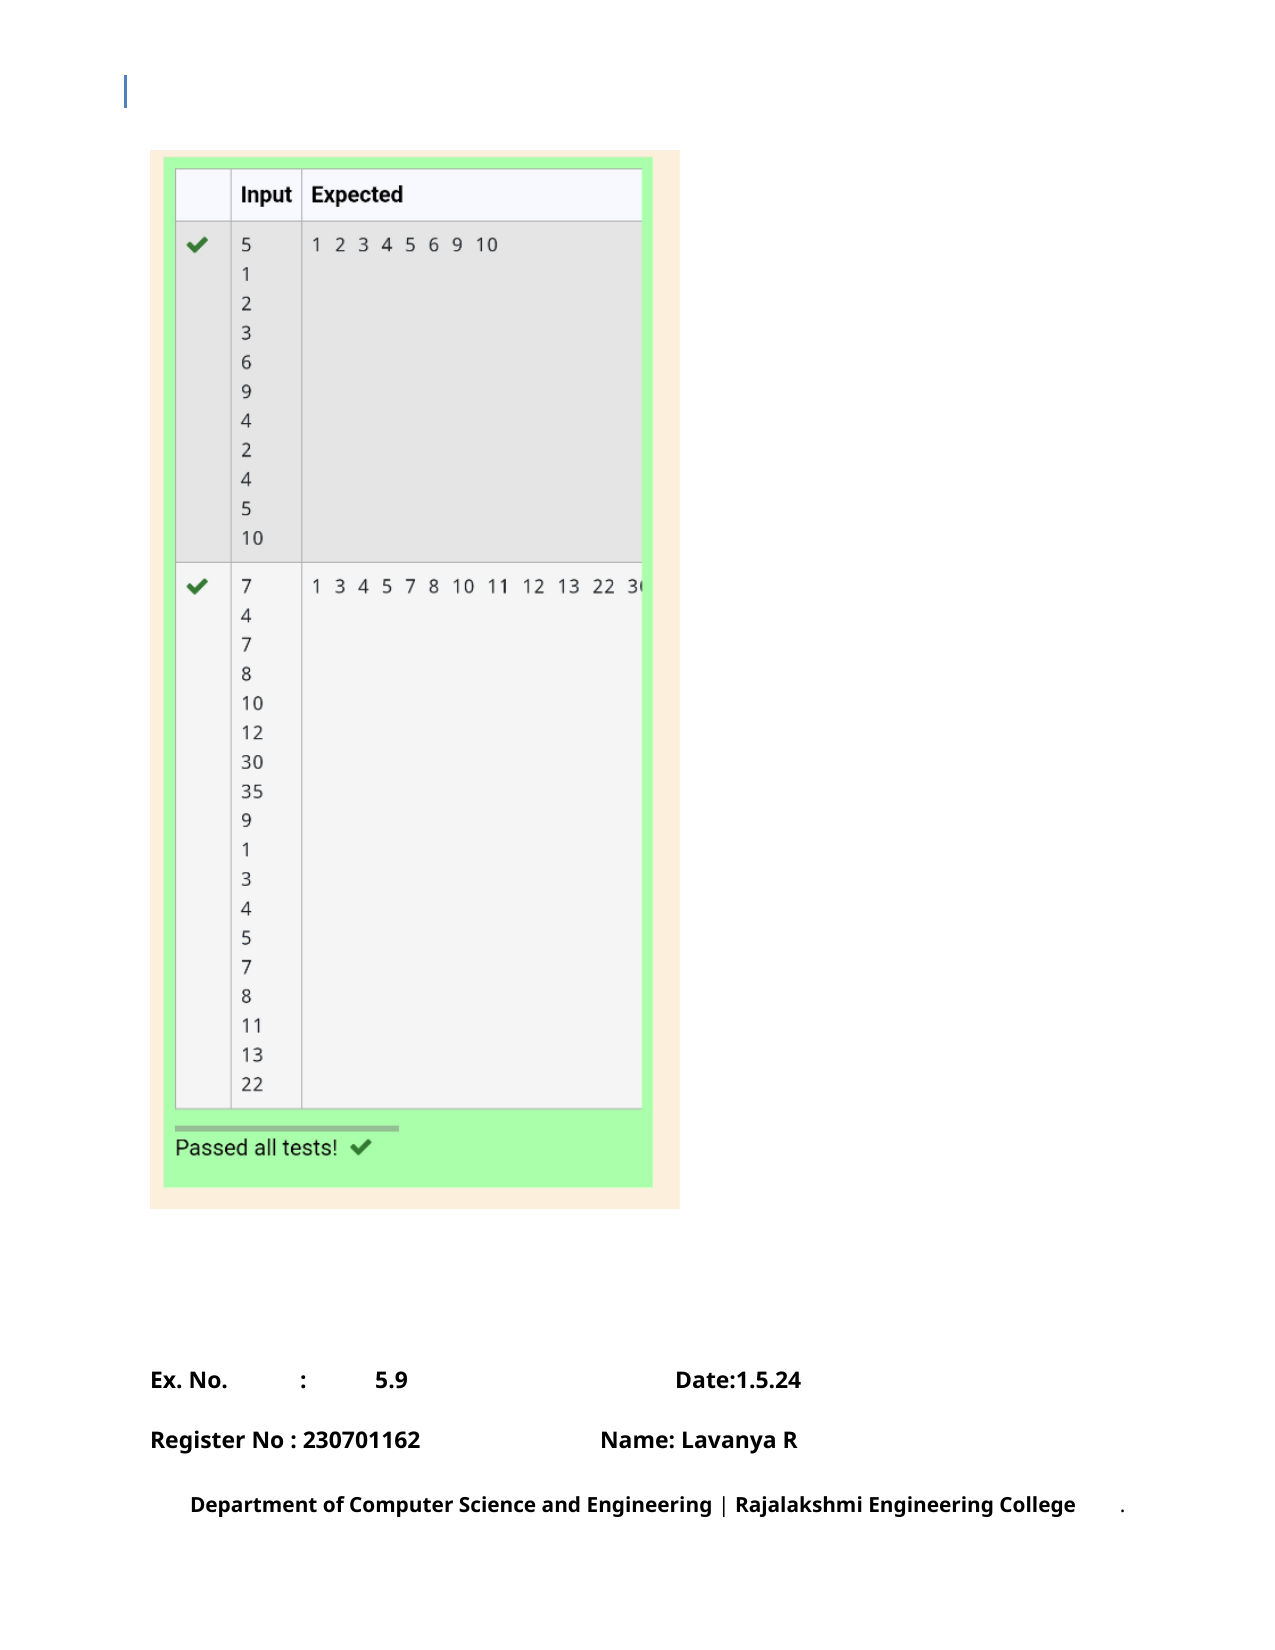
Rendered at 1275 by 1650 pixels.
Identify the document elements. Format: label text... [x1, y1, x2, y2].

picture [150, 150, 680, 1209]
text Ex. No. : 5.9 Date:1.5.24 [150, 1364, 1125, 1395]
text Register No : 230701162 Name: Lavanya R [150, 1424, 1125, 1456]
